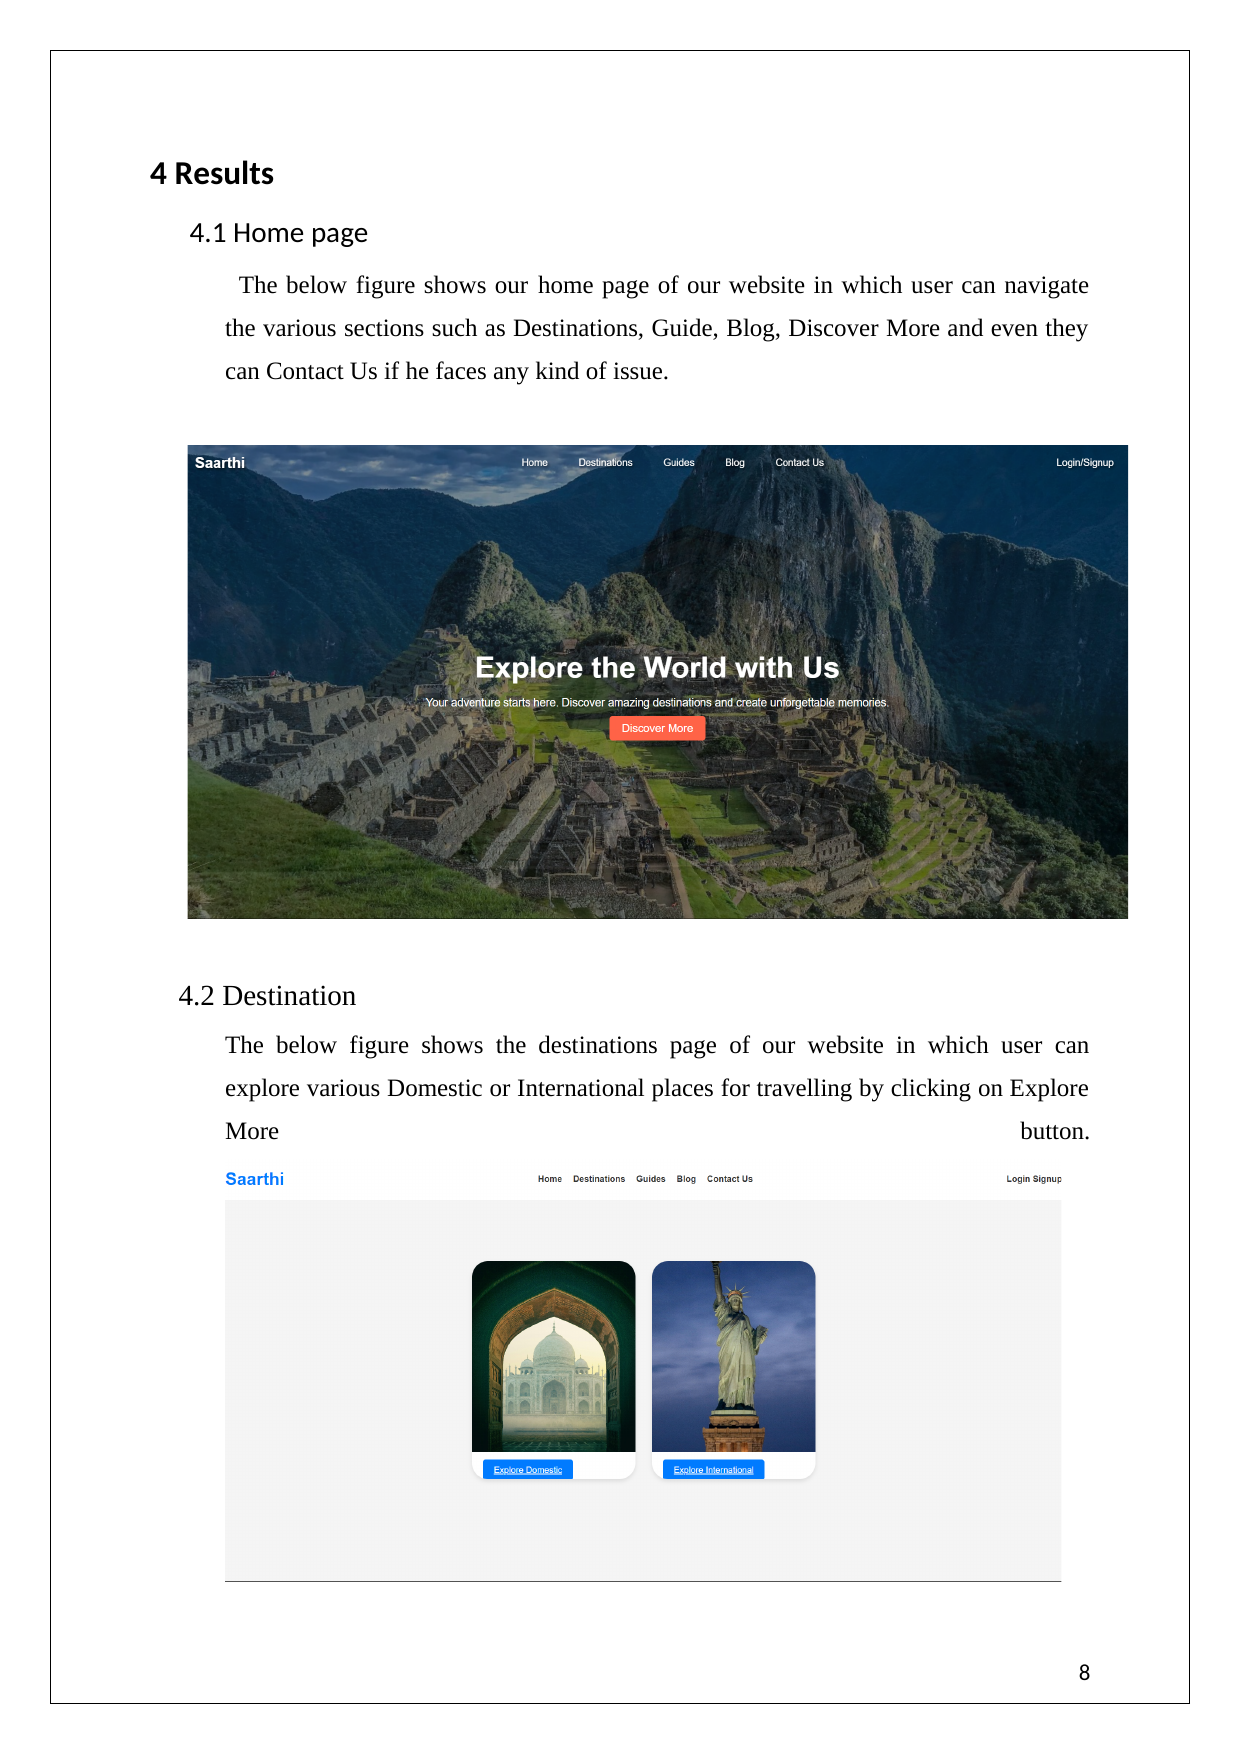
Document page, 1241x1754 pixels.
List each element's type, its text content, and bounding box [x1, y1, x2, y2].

picture [187, 445, 1129, 919]
text 4.1 Home page [150, 214, 1090, 250]
picture [225, 1159, 1062, 1582]
text 4.2 Destination [150, 978, 1090, 1012]
text 4 Results [150, 152, 1090, 192]
list The below figure shows our home page of our website in which user can navigate the various sections such as Destinations, Guide, Blog, Discover More and even they can Contact Us if he faces any kind of issue. [187, 270, 1090, 385]
